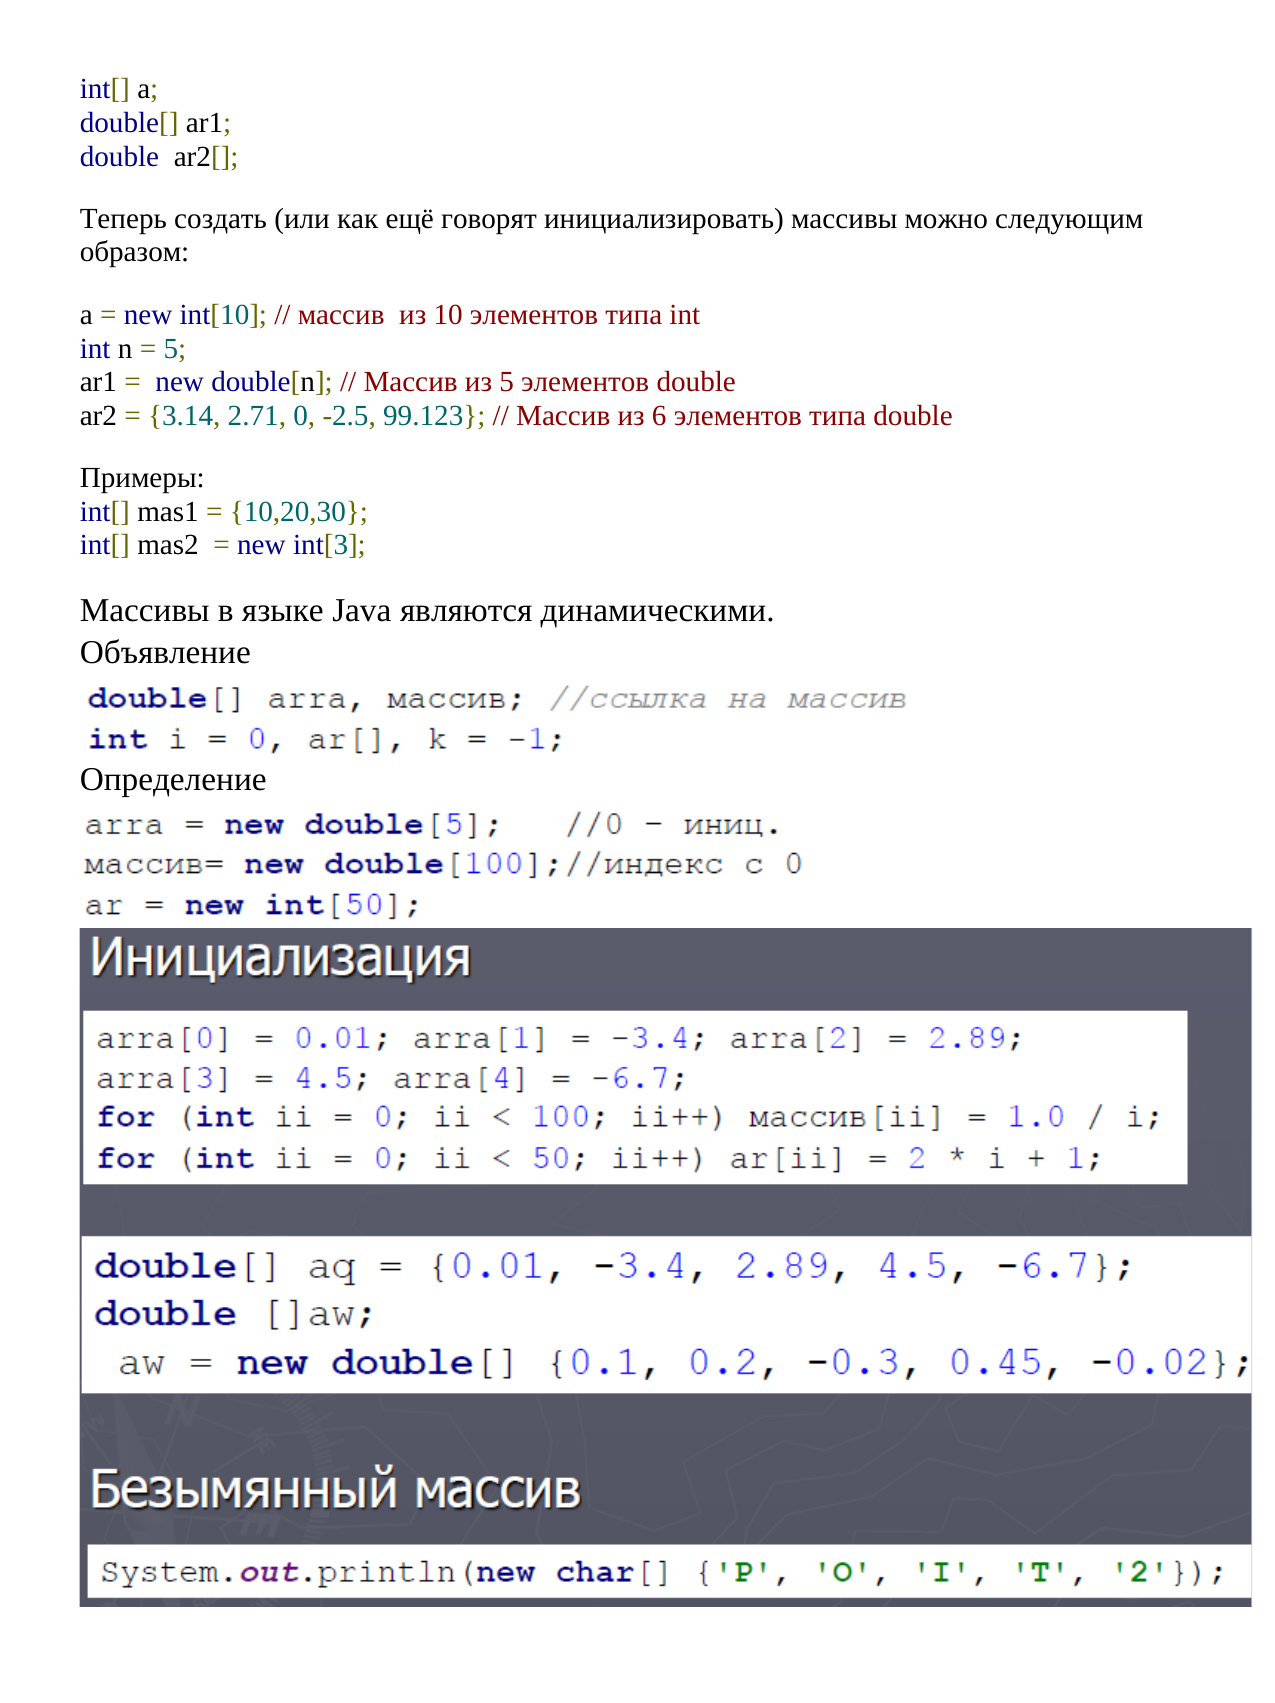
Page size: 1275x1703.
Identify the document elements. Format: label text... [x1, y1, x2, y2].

picture [79, 928, 1253, 1607]
text int[] a; double[] ar1; double ar2[]; Теперь создать (или как ещё говорят инициализировать) массивы можно следующим образом: [79, 72, 1252, 268]
text Массивы в языке Java являются динамическими. [79, 590, 1252, 628]
text Объявление [79, 633, 1252, 671]
text a = new int[10]; // массив из 10 элементов типа int int n = 5; ar1 = new double[n]; // Массив из 5 элементов double ar2 = {3.14, 2.71, 0, -2.5, 99.123}; // Массив из 6 элементов типа double Примеры: int[] mas1 = {10,20,30}; int[] mas2 = new int[3]; [79, 297, 1252, 561]
picture [79, 675, 922, 755]
picture [79, 802, 814, 924]
text Определение [79, 759, 1252, 798]
